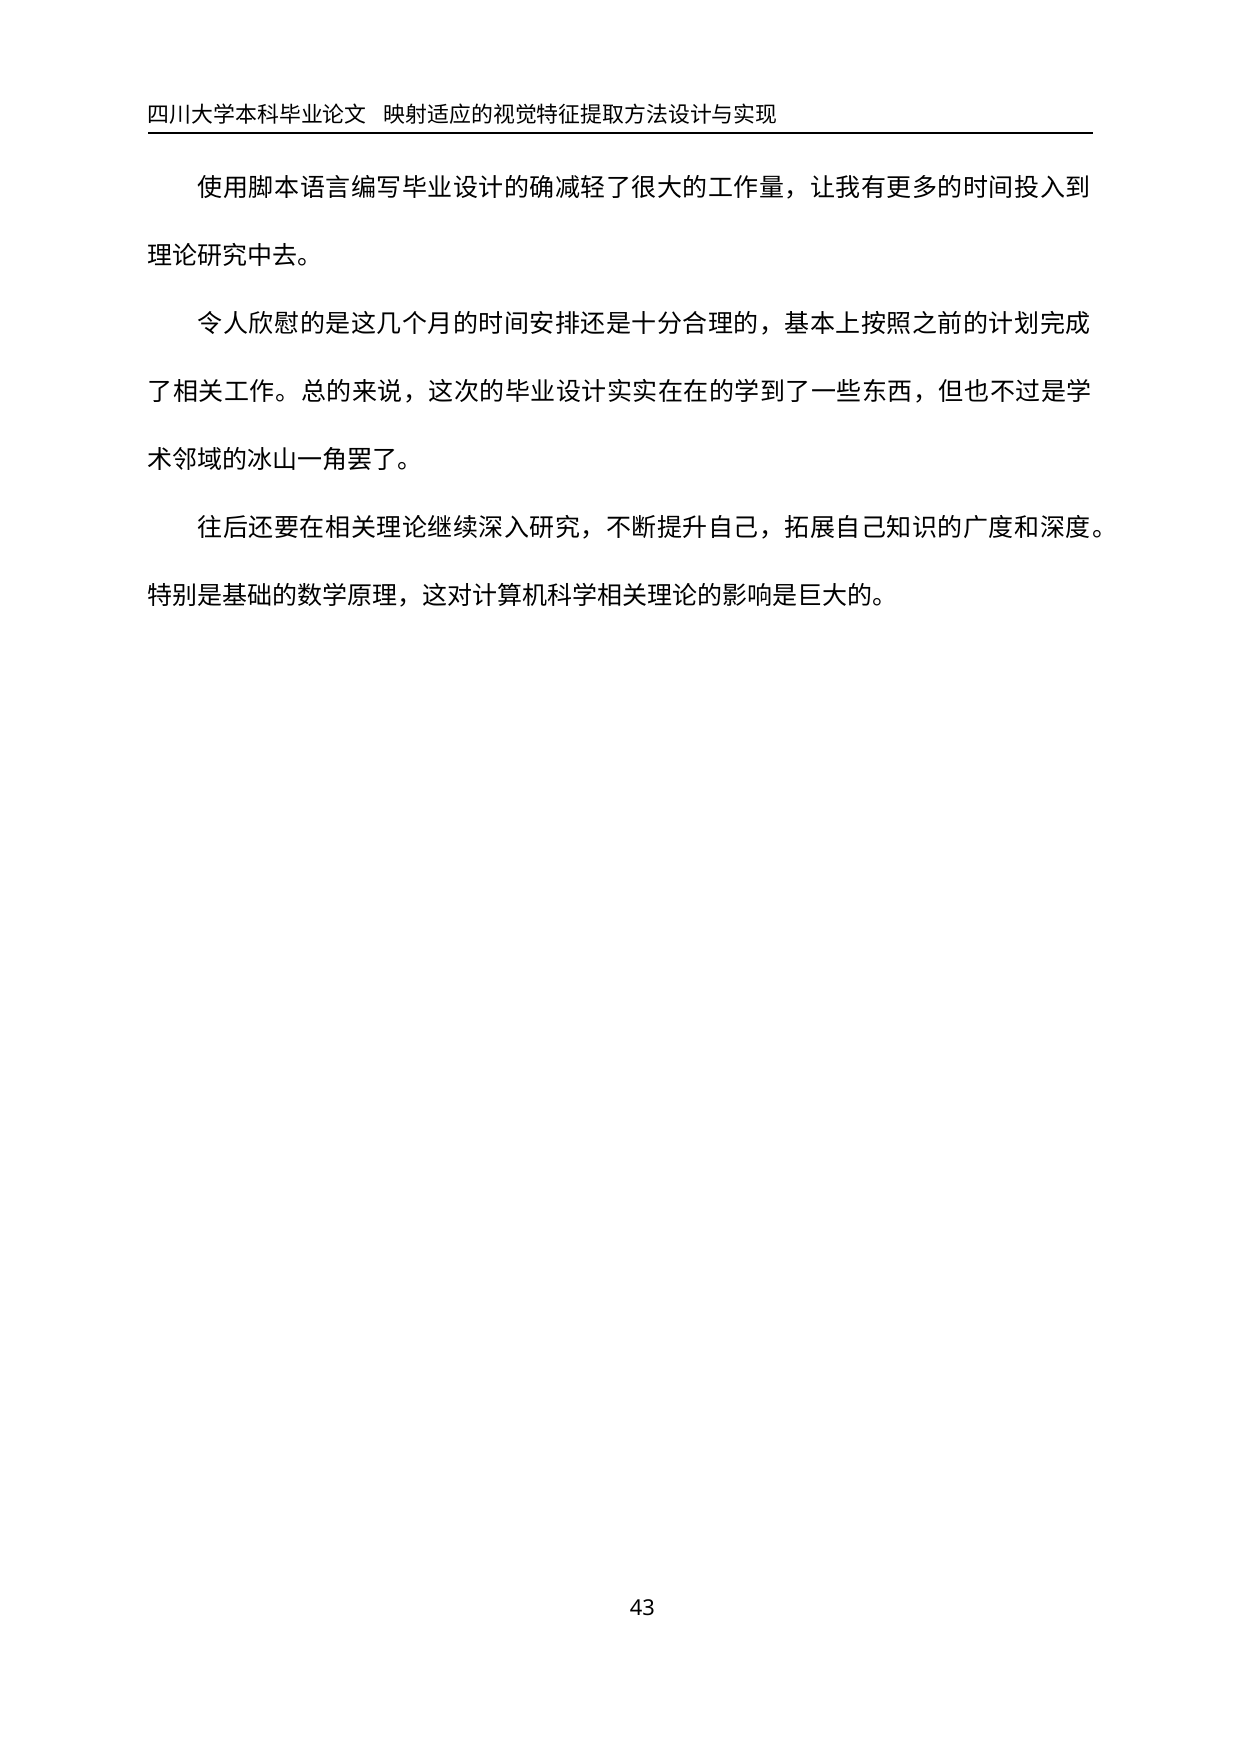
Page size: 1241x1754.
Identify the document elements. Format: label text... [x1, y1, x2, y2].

text 使用脚本语言编写毕业设计的确减轻了很大的工作量，让我有更多的时间投入到理论研究中去。 [148, 152, 1092, 288]
text 往后还要在相关理论继续深入研究，不断提升自己，拓展自己知识的广度和深度。特别是基础的数学原理，这对计算机科学相关理论的影响是巨大的。 [148, 491, 1092, 627]
text 令人欣慰的是这几个月的时间安排还是十分合理的，基本上按照之前的计划完成了相关工作。总的来说，这次的毕业设计实实在在的学到了一些东西，但也不过是学术邻域的冰山一角罢了。 [148, 288, 1092, 491]
